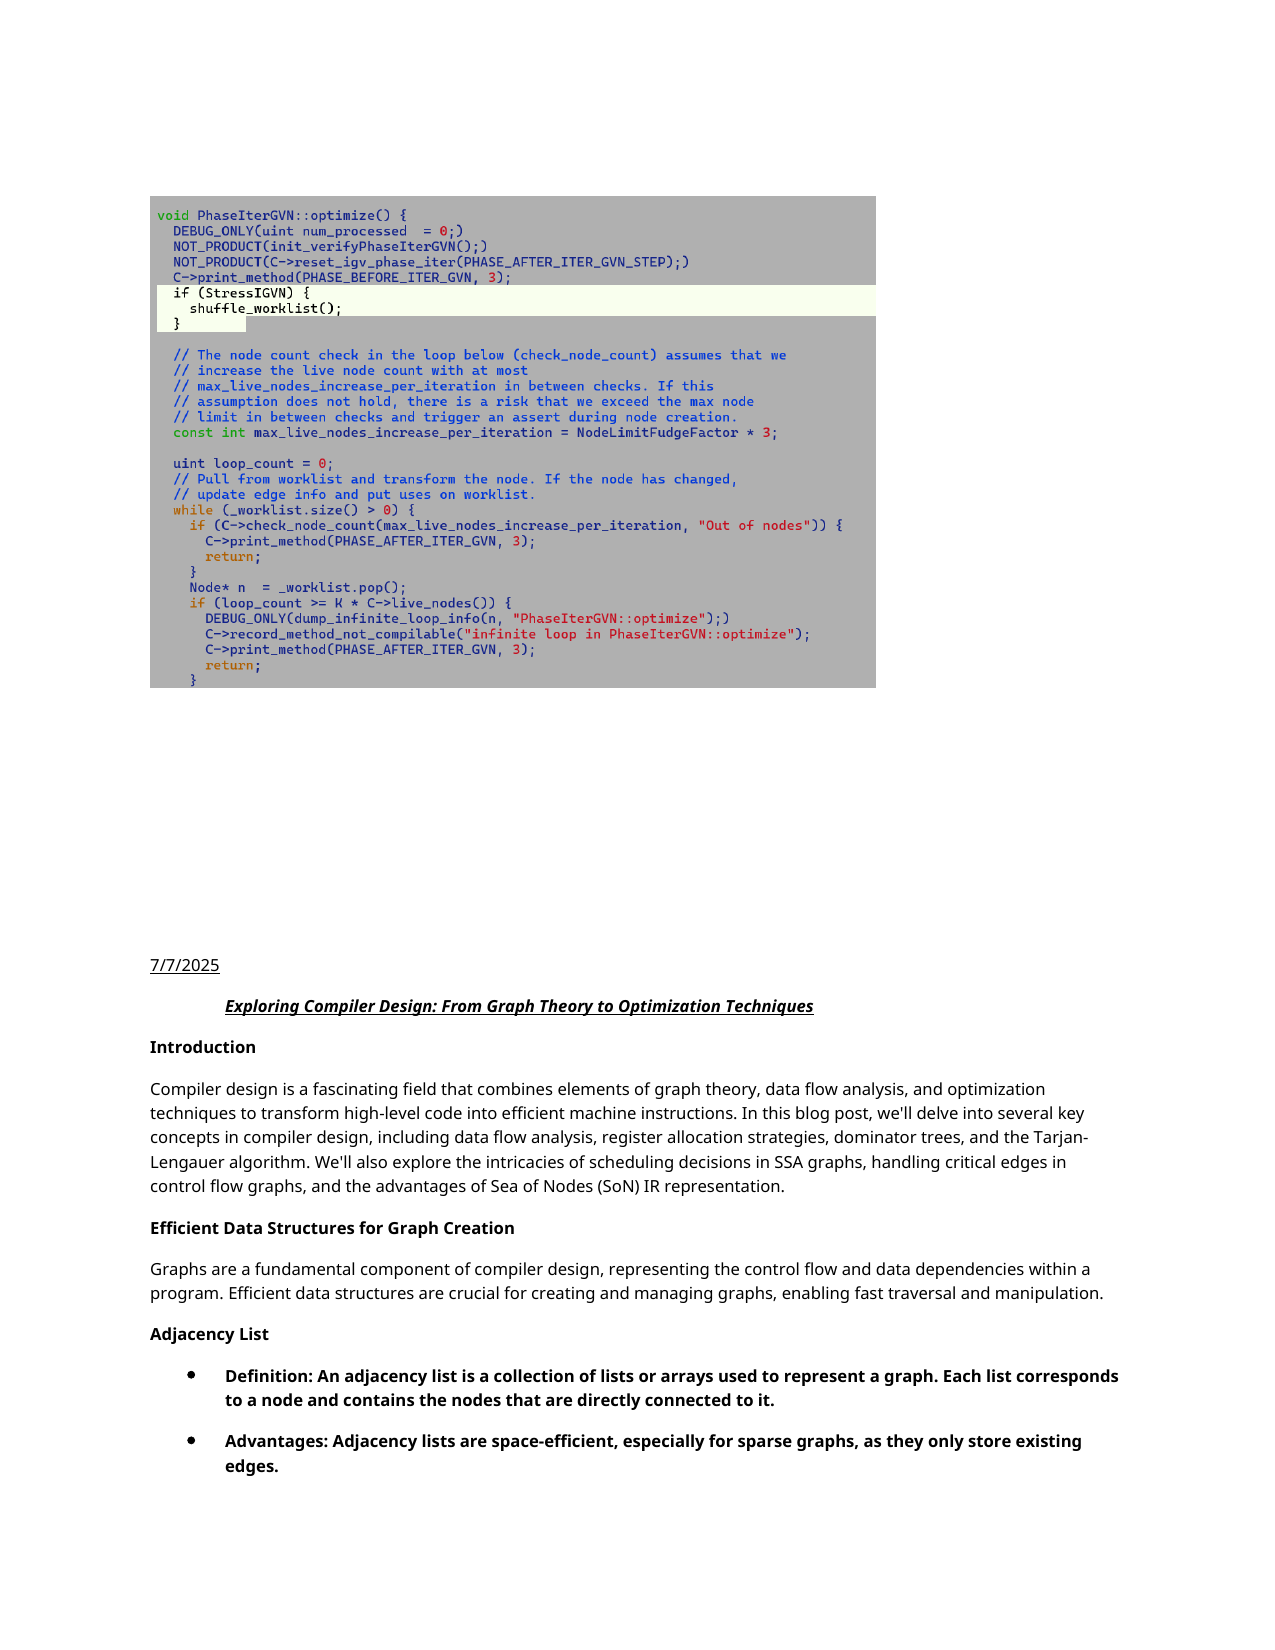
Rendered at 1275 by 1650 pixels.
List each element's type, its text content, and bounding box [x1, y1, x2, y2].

text Graphs are a fundamental component of compiler design, representing the control flow and data dependencies within a program. Efficient data structures are crucial for creating and managing graphs, enabling fast traversal and manipulation. [150, 1257, 1125, 1304]
list Advantages: Adjacency lists are space-efficient, especially for sparse graphs, as they only store existing edges. [187, 1430, 1125, 1477]
list Definition: An adjacency list is a collection of lists or arrays used to represent a graph. Each list corresponds to a node and contains the nodes that are directly connected to it. [187, 1364, 1125, 1411]
picture [150, 196, 876, 688]
text Exploring Compiler Design: From Graph Theory to Optimization Techniques [150, 995, 1125, 1018]
text 7/7/2025 [150, 954, 1125, 976]
text Efficient Data Structures for Graph Creation [150, 1216, 1125, 1239]
text Compiler design is a fascinating field that combines elements of graph theory, data flow analysis, and optimization techniques to transform high-level code into efficient machine instructions. In this blog post, we'll delve into several key concepts in compiler design, including data flow analysis, register allocation strategies, dominator trees, and the Tarjan-Lengauer algorithm. We'll also explore the intricacies of scheduling decisions in SSA graphs, handling critical edges in control flow graphs, and the advantages of Sea of Nodes (SoN) IR representation. [150, 1077, 1125, 1198]
text Adjacency List [150, 1323, 1125, 1346]
text Introduction [150, 1036, 1125, 1059]
